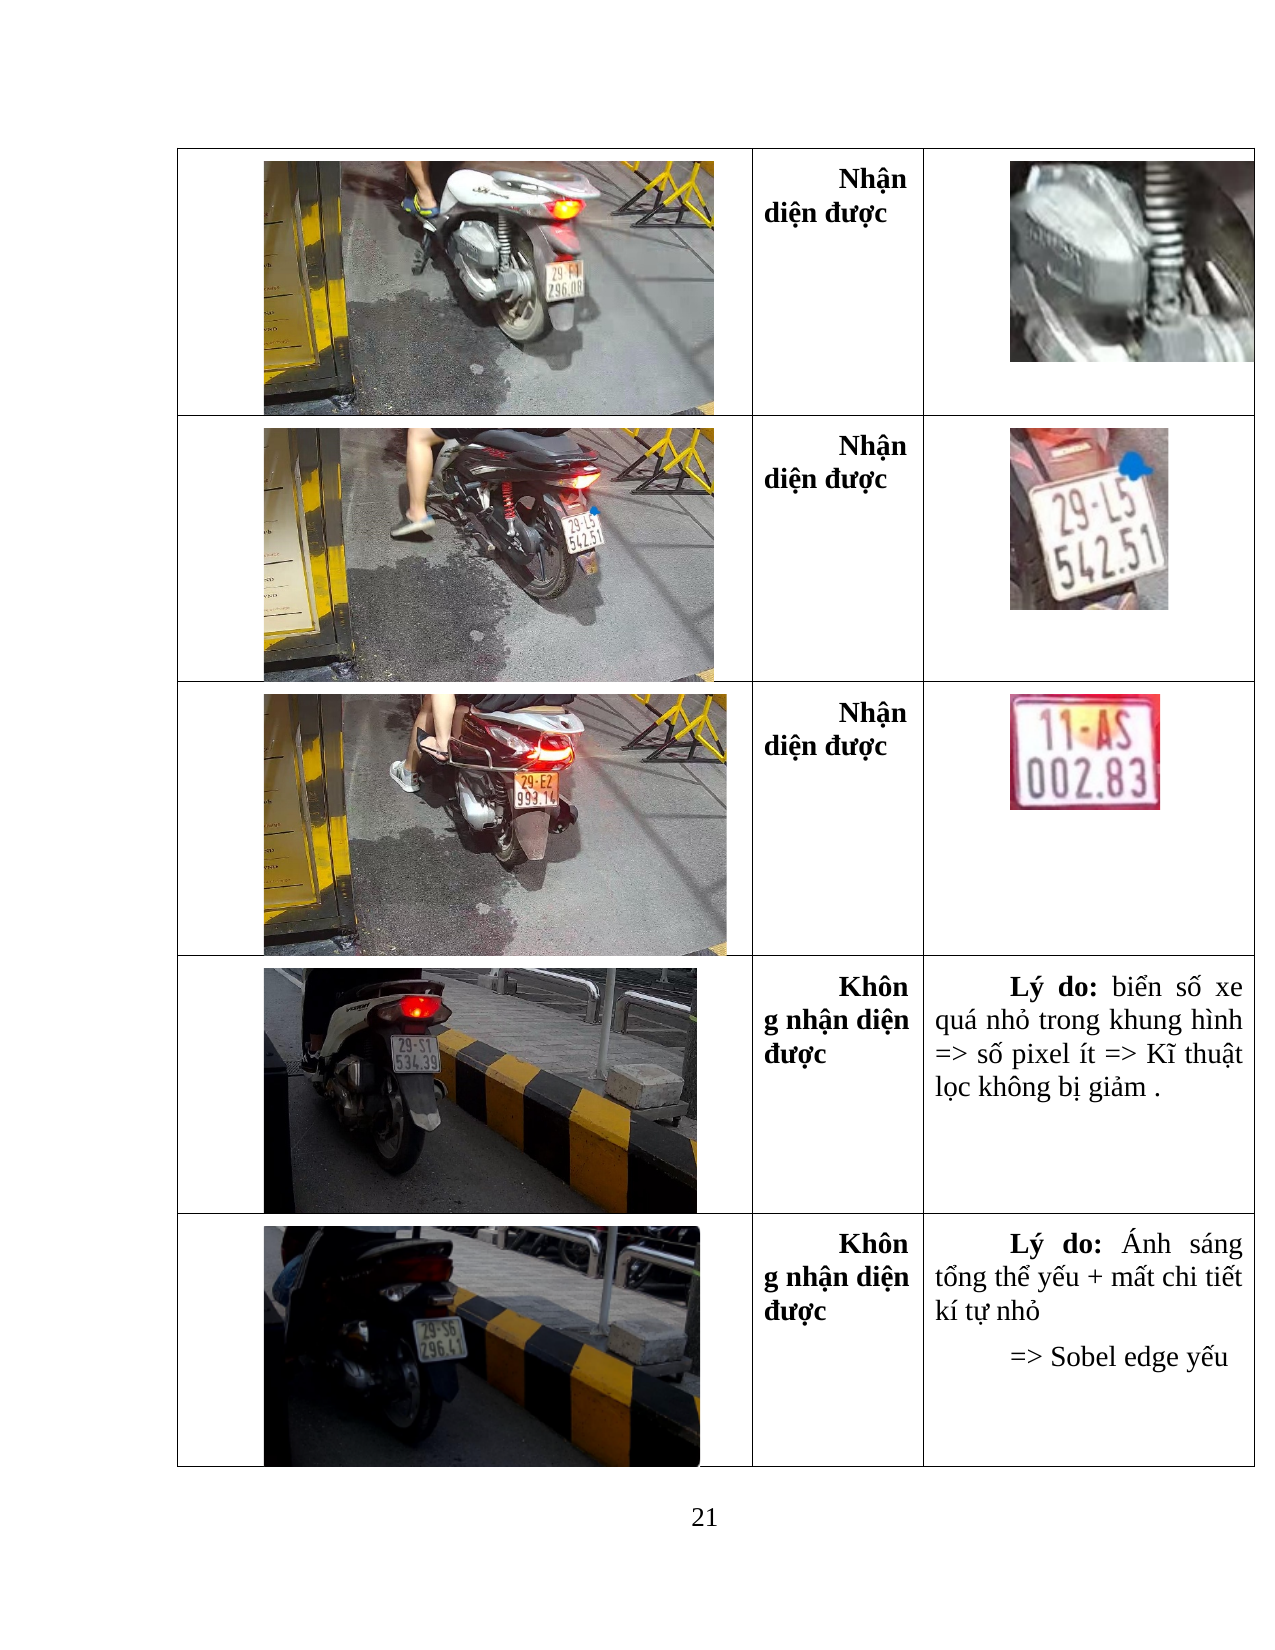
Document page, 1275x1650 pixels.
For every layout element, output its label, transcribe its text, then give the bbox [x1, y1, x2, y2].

table_cell Lý do: biển số xe quá nhỏ trong khung hình => số pixel ít => Kĩ thuật lọc không bị giảm . [924, 956, 1254, 1212]
picture [263, 968, 697, 1213]
table_cell Nhận diện được [753, 416, 923, 681]
picture [263, 694, 727, 956]
picture [1010, 694, 1160, 810]
table_cell [924, 149, 1254, 414]
table_cell [178, 1214, 752, 1466]
picture [1010, 161, 1255, 362]
table_cell Nhận diện được [753, 149, 923, 414]
picture [1010, 428, 1169, 610]
table_cell Không nhận diện được [753, 956, 923, 1212]
table_cell [178, 956, 752, 1212]
picture [263, 1226, 700, 1467]
picture [263, 161, 714, 415]
table_cell [924, 682, 1254, 955]
table_cell [178, 416, 752, 681]
table_cell Không nhận diện được [753, 1214, 923, 1466]
table_cell [178, 149, 752, 414]
table_cell [178, 682, 752, 955]
table_cell Lý do: Ánh sáng tổng thể yếu + mất chi tiết kí tự nhỏ => Sobel edge yếu [924, 1214, 1254, 1466]
table_cell [924, 416, 1254, 681]
picture [263, 428, 714, 682]
table_cell Nhận diện được [753, 682, 923, 955]
